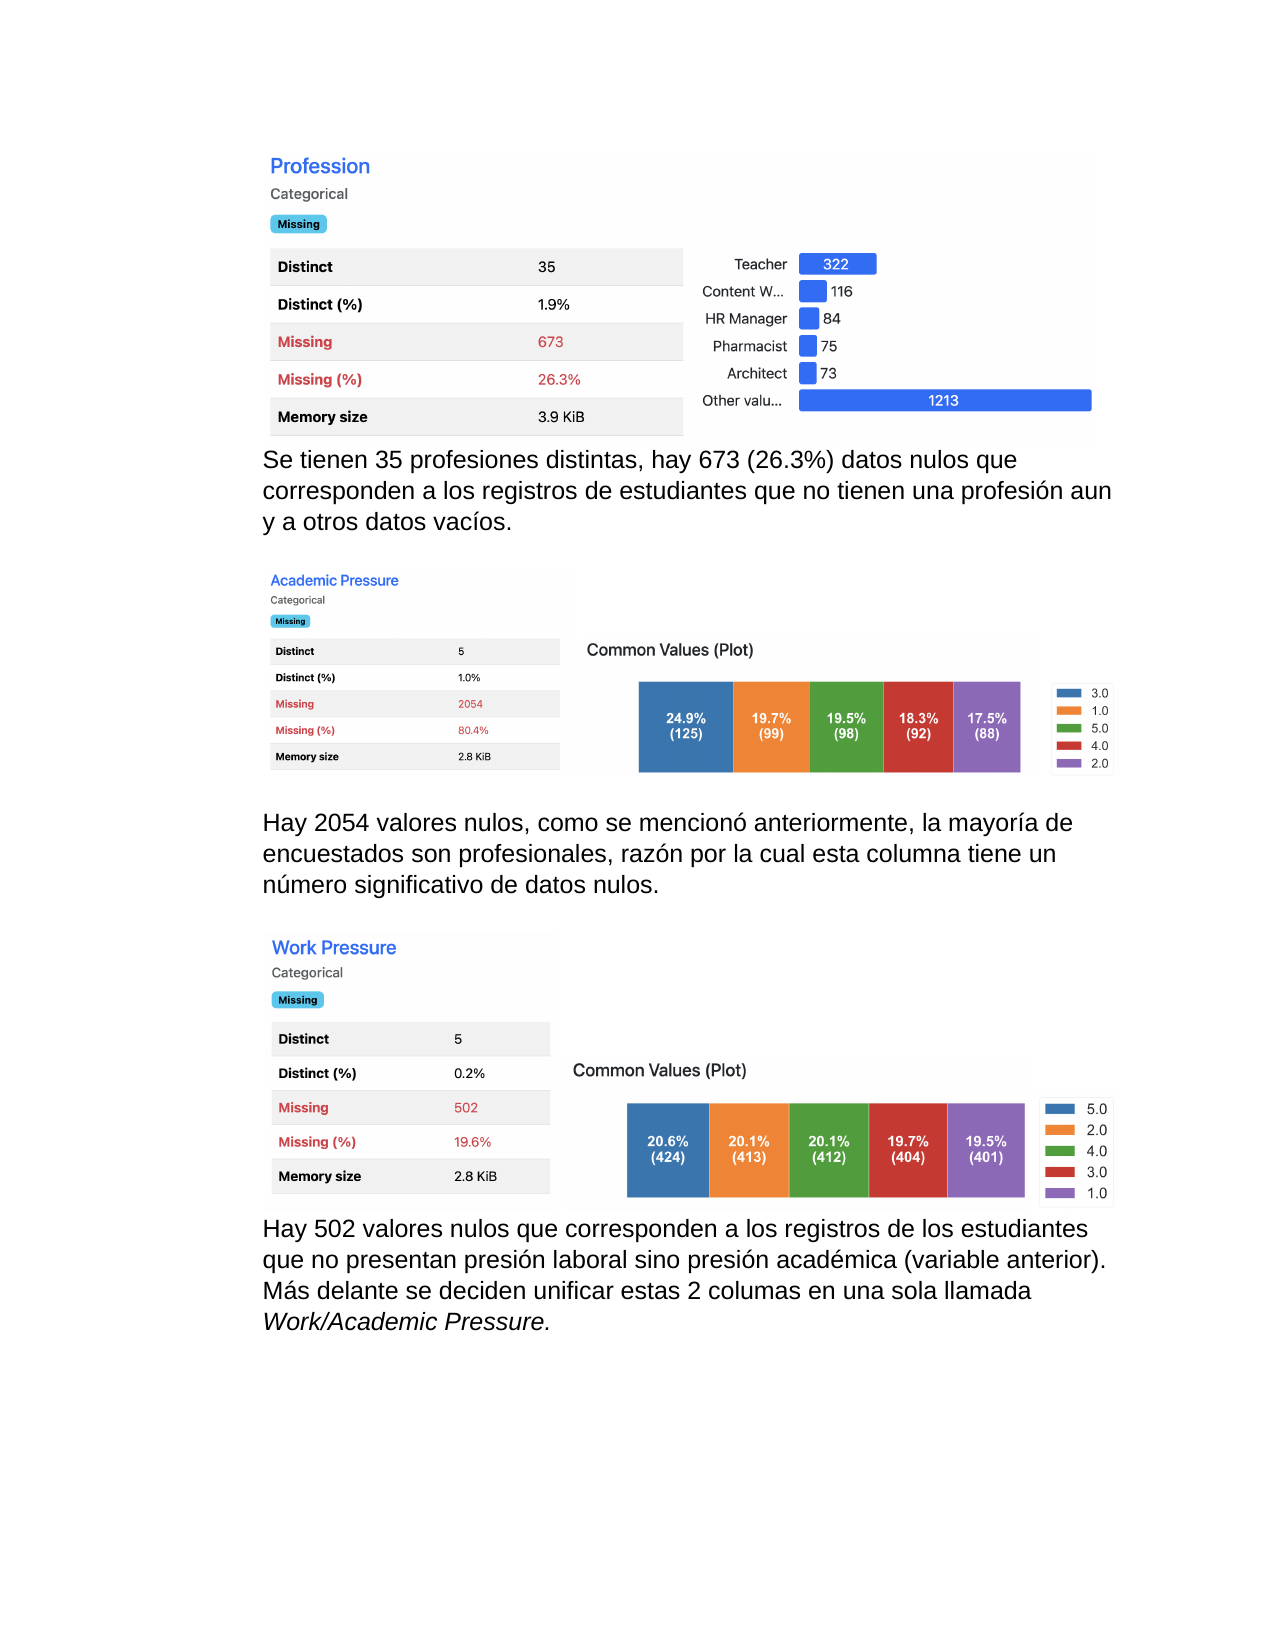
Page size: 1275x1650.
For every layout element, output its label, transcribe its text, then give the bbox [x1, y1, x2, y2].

list Hay 2054 valores nulos, como se mencionó anteriormente, la mayoría de encuestados son profesionales, razón por la cual esta columna tiene un número significativo de datos nulos. [262, 808, 1125, 899]
picture [1047, 680, 1120, 776]
picture [262, 932, 559, 1212]
picture [262, 568, 576, 776]
list Se tienen 35 profesiones distintas, hay 673 (26.3%) datos nulos que corresponden a los registros de estudiantes que no tienen una profesión aun y a otros datos vacíos. [262, 445, 1125, 536]
list Hay 502 valores nulos que corresponden a los registros de los estudiantes que no presentan presión laboral sino presión académica (variable anterior). Más delante se deciden unificar estas 2 columas en una sola llamada Work/Academic Pressure. [262, 1214, 1125, 1336]
picture [582, 637, 1041, 776]
picture [566, 1055, 1121, 1212]
picture [262, 150, 1098, 443]
